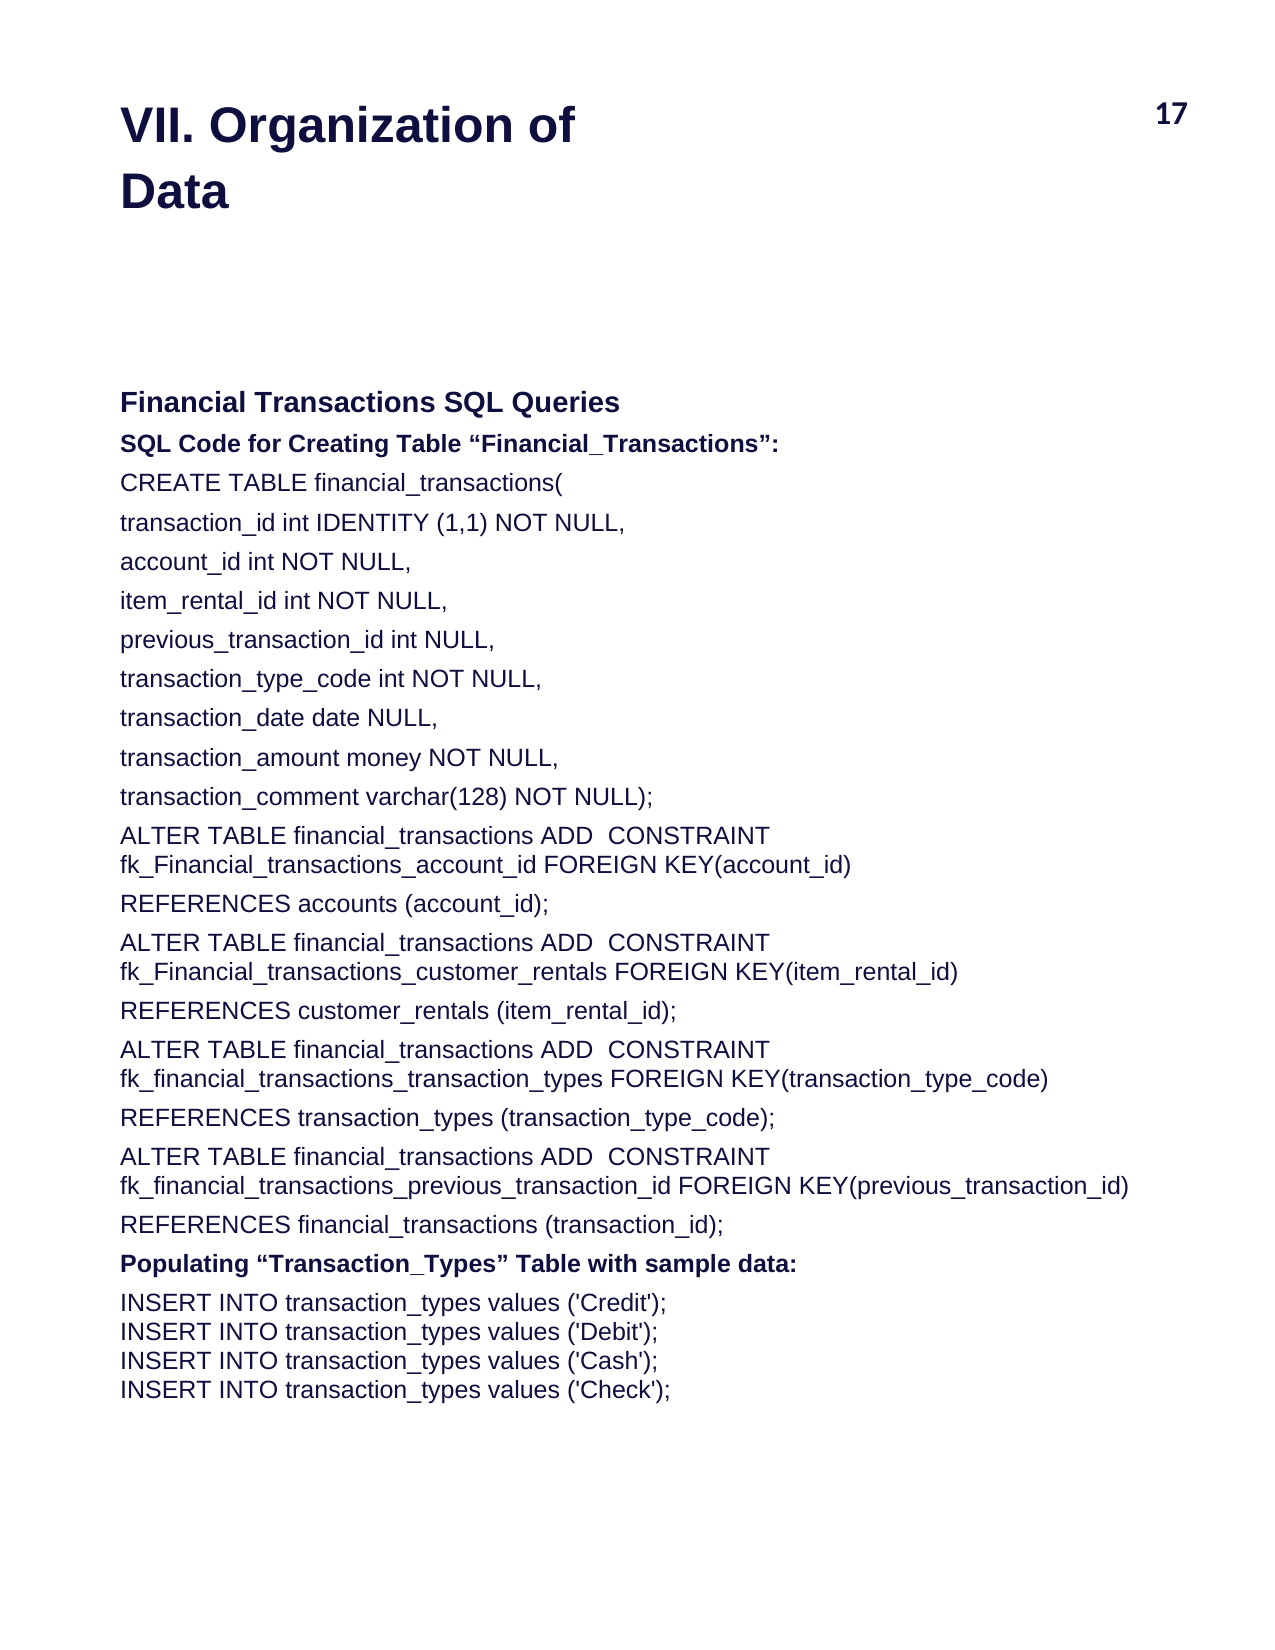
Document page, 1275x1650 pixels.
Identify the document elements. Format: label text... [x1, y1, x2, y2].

text REFERENCES customer_rentals (item_rental_id); [120, 996, 1155, 1025]
text ALTER TABLE financial_transactions ADD CONSTRAINT fk_financial_transactions_previous_transaction_id FOREIGN KEY(previous_transaction_id) [120, 1142, 1155, 1200]
text transaction_type_code int NOT NULL, [120, 664, 1155, 693]
text Populating “Transaction_Types” Table with sample data: [120, 1249, 1155, 1278]
text ALTER TABLE financial_transactions ADD CONSTRAINT fk_financial_transactions_transaction_types FOREIGN KEY(transaction_type_code) [120, 1035, 1155, 1093]
text transaction_amount money NOT NULL, [120, 743, 1155, 771]
text SQL Code for Creating Table “Financial_Transactions”: [120, 429, 1155, 458]
text REFERENCES accounts (account_id); [120, 889, 1155, 918]
text INSERT INTO transaction_types values ('Credit'); INSERT INTO transaction_types values ('Debit'); INSERT INTO transaction_types values ('Cash'); INSERT INTO transaction_types values ('Check'); [120, 1288, 1155, 1403]
text ALTER TABLE financial_transactions ADD CONSTRAINT fk_Financial_transactions_account_id FOREIGN KEY(account_id) [120, 821, 1155, 878]
text transaction_id int IDENTITY (1,1) NOT NULL, [120, 508, 1155, 536]
table_header VII. Organization of Data [109, 91, 597, 232]
text ALTER TABLE financial_transactions ADD CONSTRAINT fk_Financial_transactions_customer_rentals FOREIGN KEY(item_rental_id) [120, 928, 1155, 986]
text account_id int NOT NULL, [120, 547, 1155, 576]
text item_rental_id int NOT NULL, [120, 586, 1155, 615]
text previous_transaction_id int NULL, [120, 625, 1155, 654]
text Financial Transactions SQL Queries [120, 385, 1155, 419]
text CREATE TABLE financial_transactions( [120, 468, 1155, 497]
text transaction_comment varchar(128) NOT NULL); [120, 782, 1155, 811]
text REFERENCES transaction_types (transaction_type_code); [120, 1103, 1155, 1132]
text REFERENCES financial_transactions (transaction_id); [120, 1210, 1155, 1239]
text transaction_date date NULL, [120, 703, 1155, 732]
